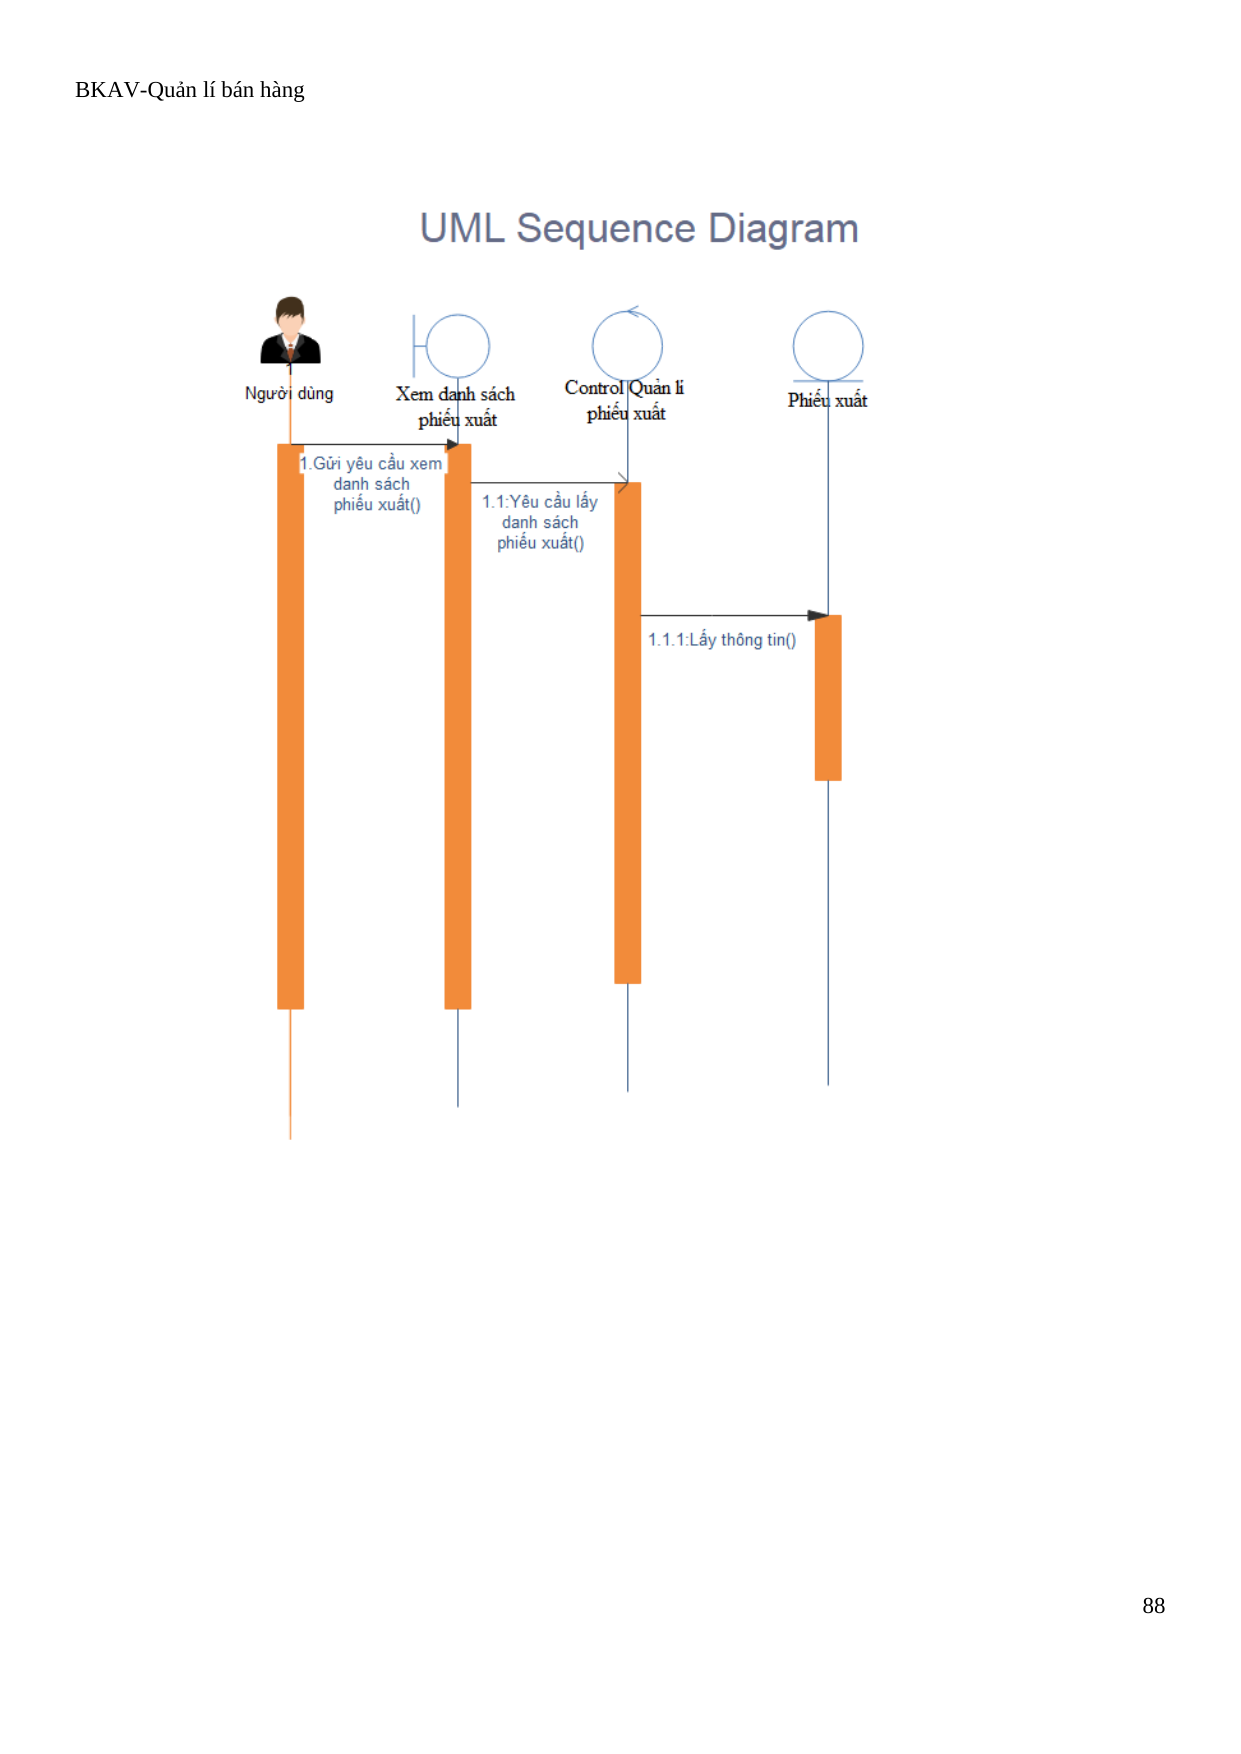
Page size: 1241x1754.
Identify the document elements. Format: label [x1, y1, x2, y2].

picture [119, 126, 1133, 1560]
